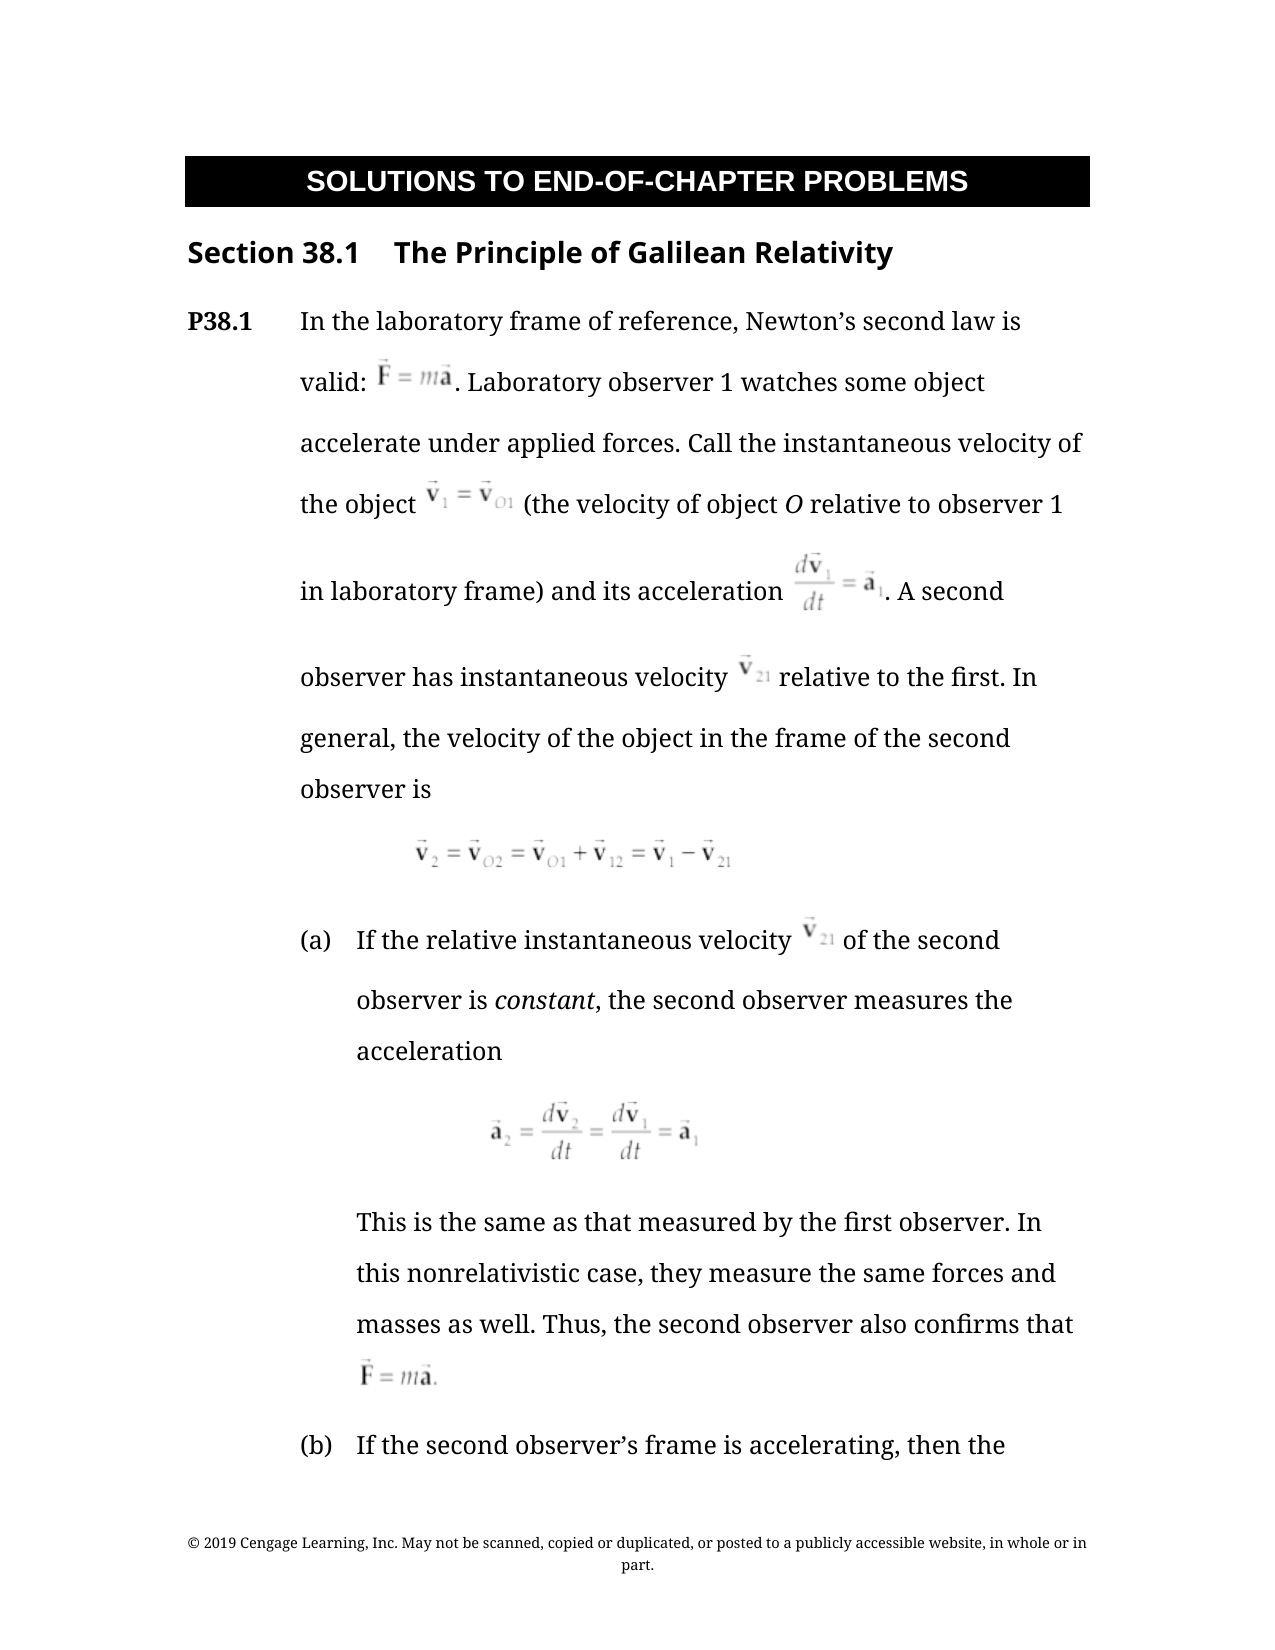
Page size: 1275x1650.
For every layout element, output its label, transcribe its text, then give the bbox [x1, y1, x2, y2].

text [187, 1428, 1087, 1462]
text (a) If the relative instantaneous velocity of the second observer is constant, the second observer measures the acceleration [187, 913, 1087, 1068]
text P38.1 In the laboratory frame of reference, Newton’s second law is valid: . Laboratory observer 1 watches some object accelerate under applied forces. Call the instantaneous velocity of the object (the velocity of object O relative to observer 1 in laboratory frame) and its acceleration . A second observer has instantaneous velocity relative to the first. In general, the velocity of the object in the frame of the second observer is [187, 304, 1087, 806]
text Section 38.1 The Principle of Galilean Relativity [187, 232, 1087, 272]
table_header SOLUTIONS TO END-OF-CHAPTER PROBLEMS [185, 156, 1090, 207]
text This is the same as that measured by the first observer. In this nonrelativistic case, they measure the same forces and masses as well. Thus, the second observer also confirms that [187, 1204, 1087, 1401]
